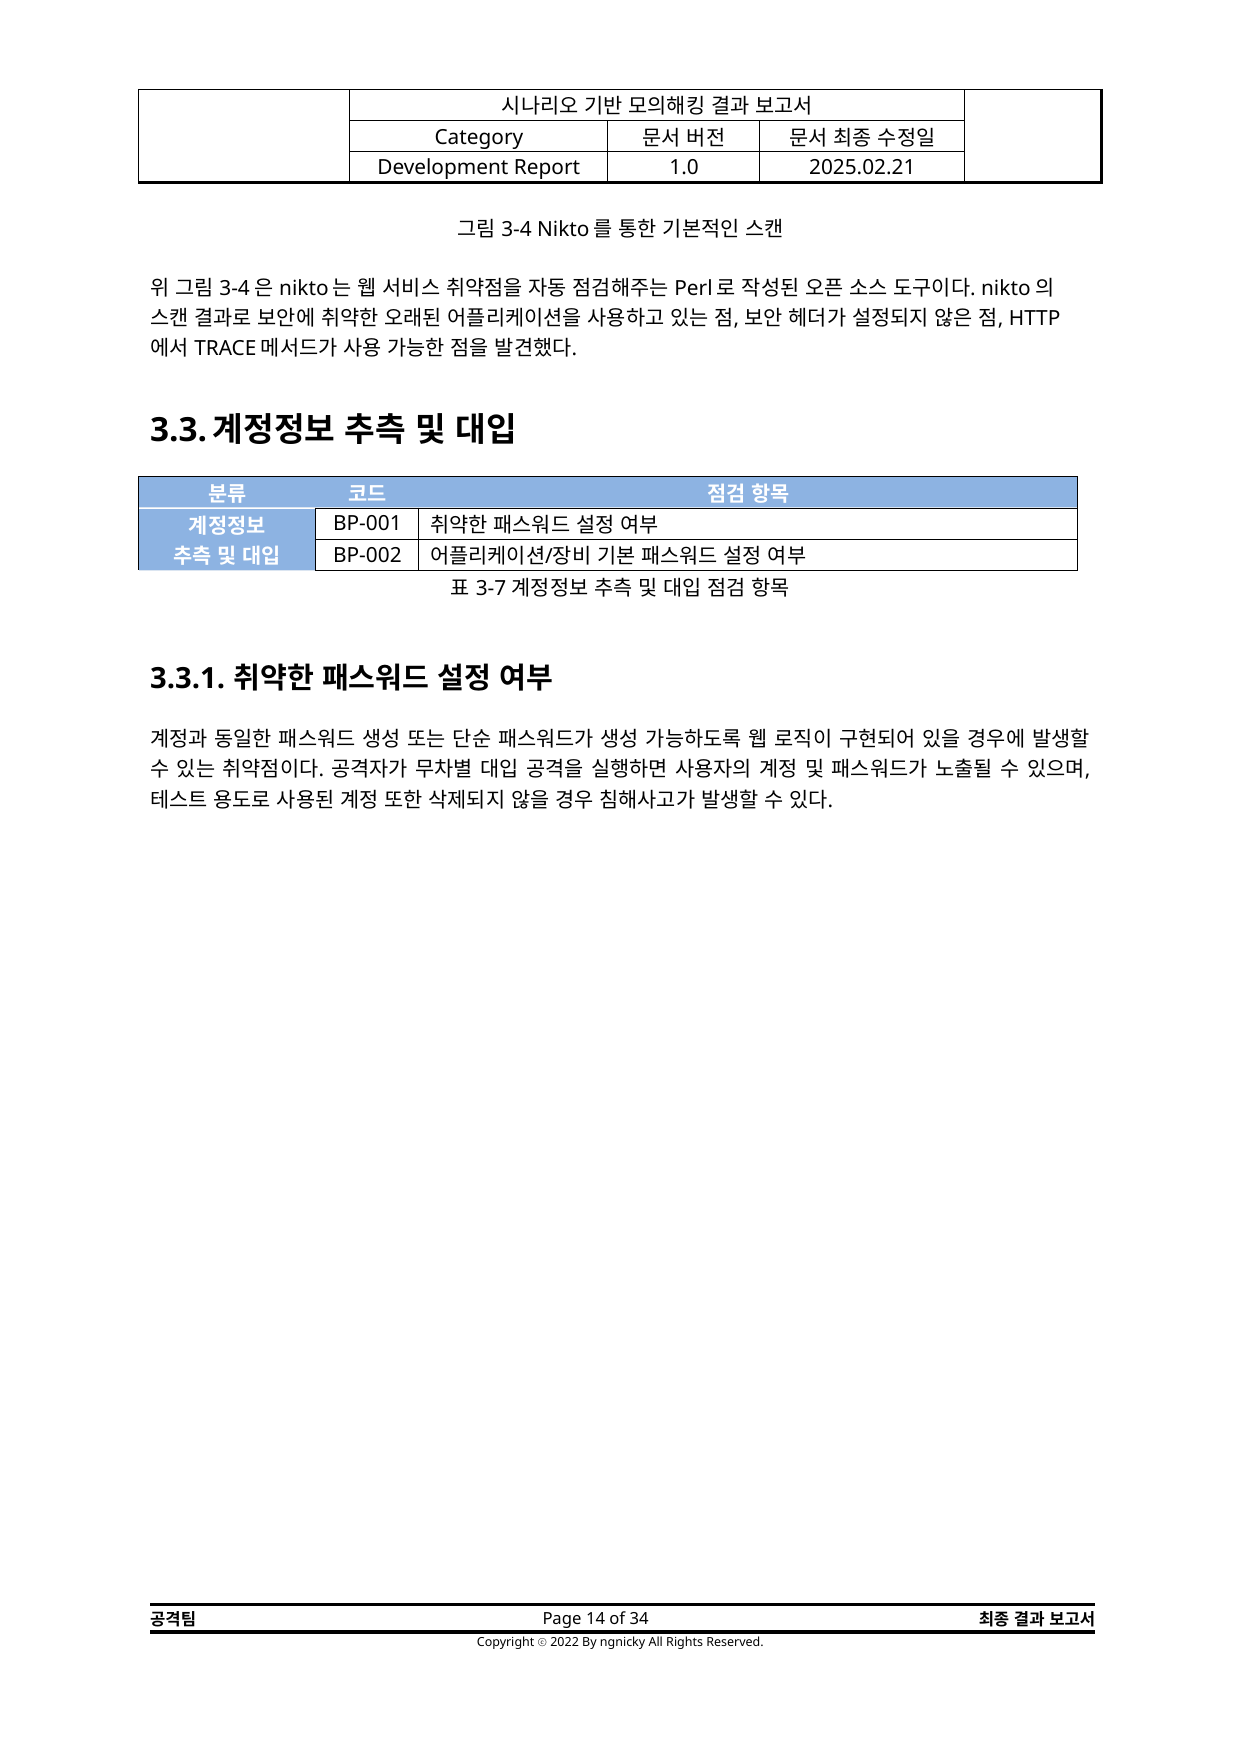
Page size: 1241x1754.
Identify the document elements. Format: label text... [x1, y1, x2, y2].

subtitle 취약한 패스워드 설정 여부 [150, 655, 1090, 697]
table_cell BP-002 [316, 540, 418, 570]
text 계정과 동일한 패스워드 생성 또는 단순 패스워드가 생성 가능하도록 웹 로직이 구현되어 있을 경우에 발생할 수 있는 취약점이다. 공격자가 무차별 대입 공격을 실행하면 사용자의 계정 및 패스워드가 노출될 수 있으며, 테스트 용도로 사용된 계정 또한 삭제되지 않을 경우 침해사고가 발생할 수 있다. [150, 722, 1090, 813]
table_cell 계정정보 추측 및 대입 [139, 509, 315, 570]
table_cell 어플리케이션/장비 기본 패스워드 설정 여부 [419, 540, 1077, 570]
table_header 점검 항목 [419, 477, 1077, 507]
table_cell 취약한 패스워드 설정 여부 [419, 509, 1077, 539]
table_header 분류 [139, 477, 315, 507]
subtitle 계정정보 추측 및 대입 [150, 403, 1090, 451]
table_header 코드 [315, 477, 419, 507]
table_cell BP-001 [316, 509, 418, 539]
